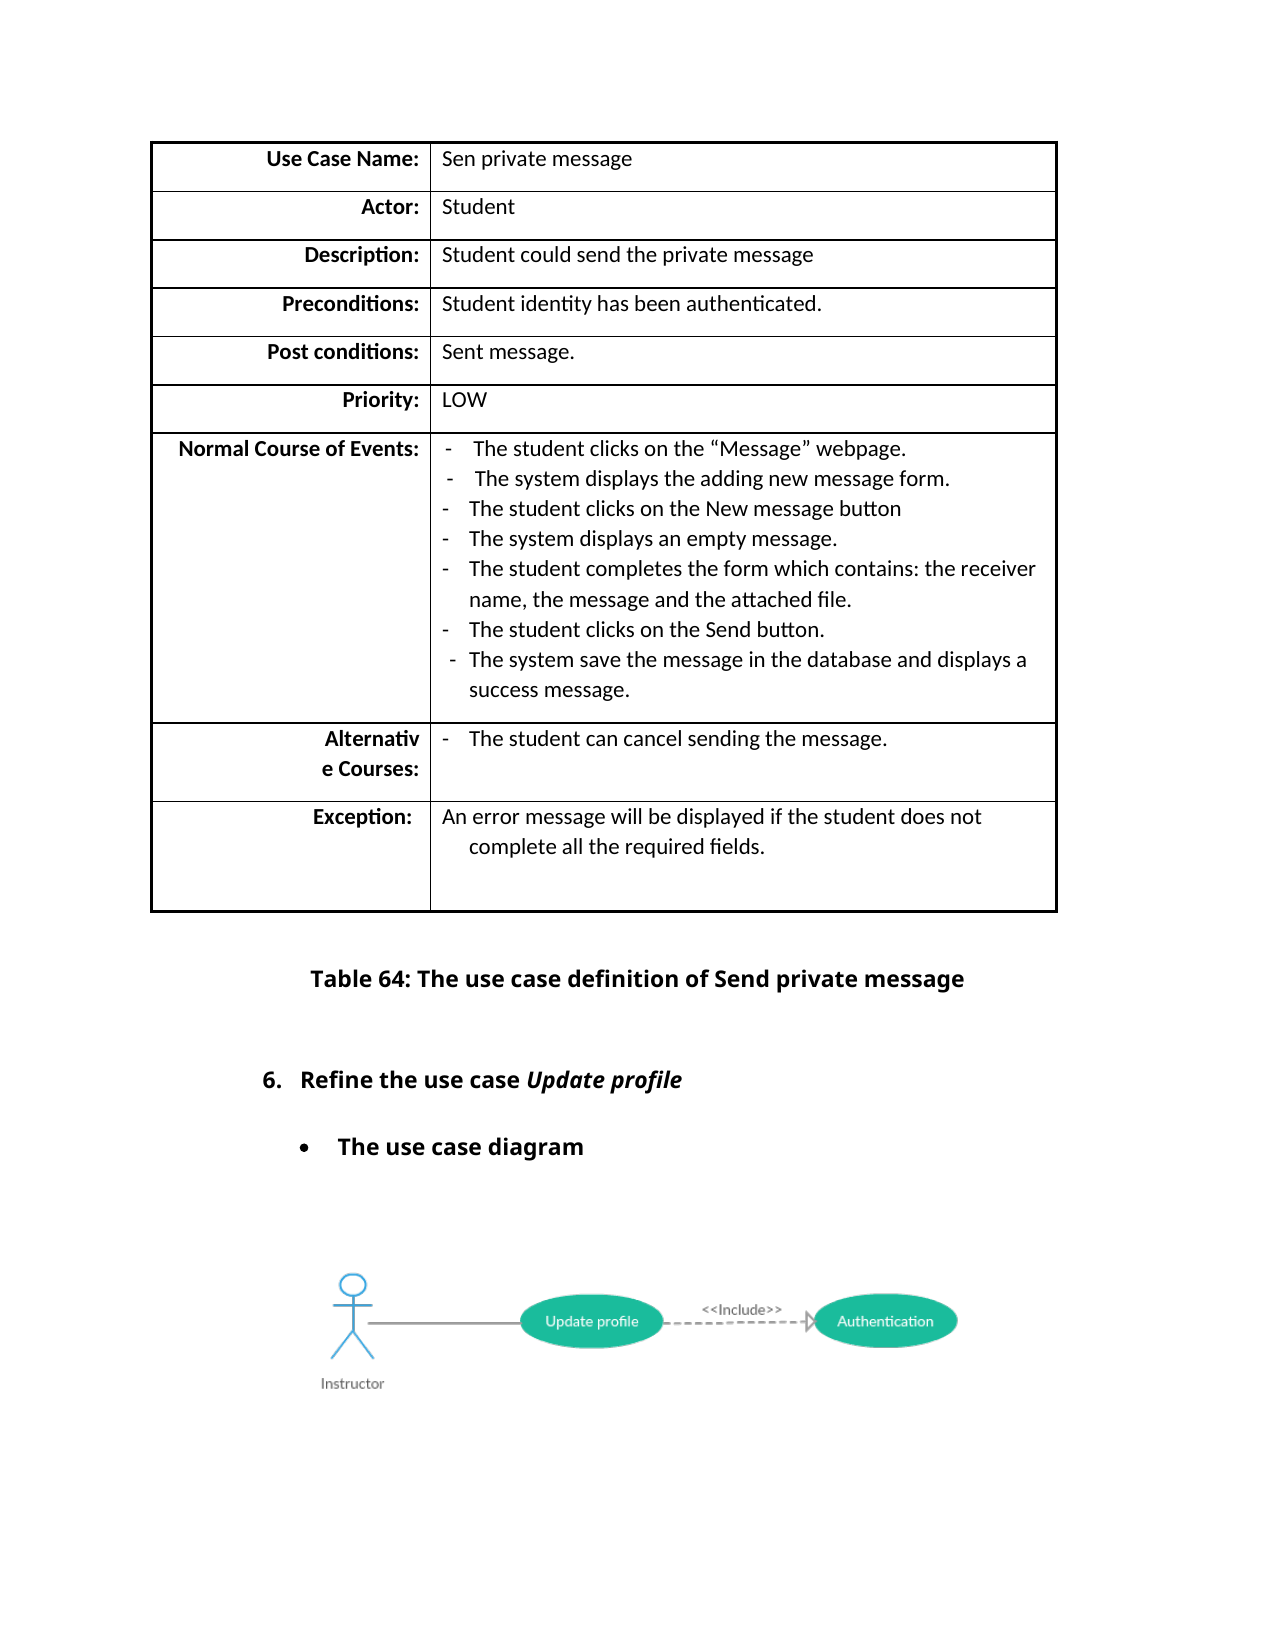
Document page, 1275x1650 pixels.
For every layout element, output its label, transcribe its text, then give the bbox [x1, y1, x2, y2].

table_cell Exception: [153, 802, 430, 909]
text Table 64: The use case definition of Send private message [150, 963, 1125, 994]
picture [263, 1235, 967, 1454]
table_cell Preconditions: [153, 289, 430, 336]
table_cell Student identity has been authenticated. [431, 289, 1055, 336]
table_cell Alternative Courses: [153, 724, 430, 801]
table_cell Normal Course of Events: [153, 434, 430, 722]
table_cell The student can cancel sending the message. [431, 724, 1055, 801]
list The use case diagram [300, 1131, 1125, 1163]
table_cell Sent message. [431, 337, 1055, 384]
table_header Sen private message [431, 144, 1055, 191]
table_cell Student [431, 192, 1055, 239]
table_cell An error message will be displayed if the student does not complete all the required fields. [431, 802, 1055, 909]
table_cell LOW [431, 386, 1055, 432]
table_cell Student could send the private message [431, 241, 1055, 287]
table_cell Description: [153, 241, 430, 287]
table_cell Priority: [153, 386, 430, 432]
table_cell Actor: [153, 192, 430, 239]
table_cell The student clicks on the “Message” webpage. The system displays the adding new message form. The student clicks on the New message button The system displays an empty message. The student completes the form which contains: the receiver name, the message and the attached file. The student clicks on the Send button. The system save the message in the database and displays a success message. [431, 434, 1055, 722]
list Refine the use case Update profile [262, 1064, 1125, 1095]
table_cell Post conditions: [153, 337, 430, 384]
table_header Use Case Name: [153, 144, 430, 191]
